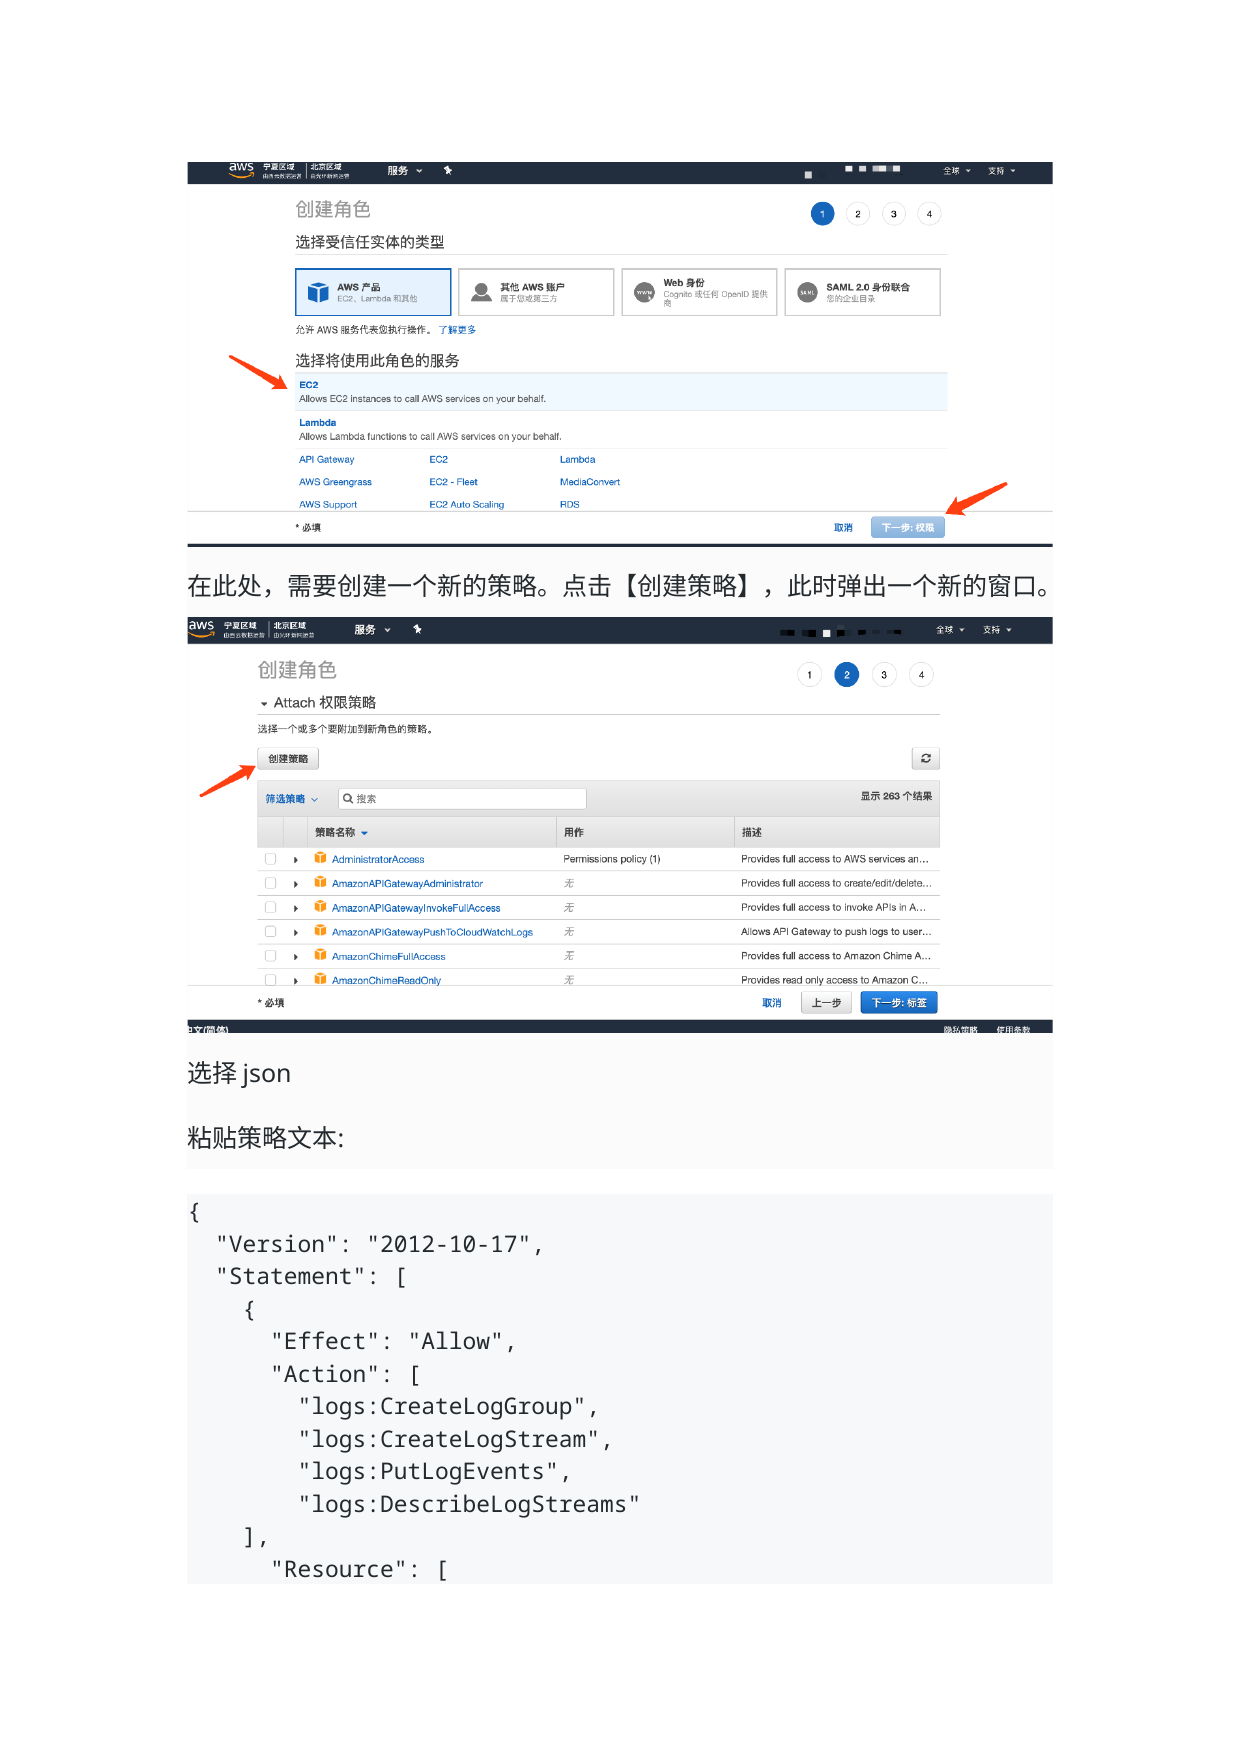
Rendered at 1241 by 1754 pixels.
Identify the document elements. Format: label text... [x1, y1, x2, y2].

picture [187, 617, 1053, 1033]
text 8、配置IAM角色，使EC2实例可以访问日志组。 首先切换到IAM服务选择角色，然后点击【创建角色】 随后选择将使用此角色的服务为EC2，点击【下一步】 在此处，需要创建一个新的策略。点击【创建策略】，此时弹出一个新的窗口。 选择json 粘贴策略文本: [187, 547, 1053, 617]
text { [187, 1194, 1053, 1227]
text "Effect": "Allow", [187, 1324, 1053, 1357]
text { [187, 1292, 1053, 1324]
text "Version": "2012-10-17", [187, 1227, 1053, 1259]
text "logs:CreateLogGroup", [187, 1389, 1053, 1422]
text "Action": [ [187, 1357, 1053, 1389]
text ], [187, 1519, 1053, 1552]
text "Resource": [ [187, 1552, 1053, 1584]
text 8、配置IAM角色，使EC2实例可以访问日志组。 首先切换到IAM服务选择角色，然后点击【创建角色】 随后选择将使用此角色的服务为EC2，点击【下一步】 在此处，需要创建一个新的策略。点击【创建策略】，此时弹出一个新的窗口。 选择json 粘贴策略文本: [187, 1033, 1053, 1169]
picture [187, 162, 1053, 547]
text "Statement": [ [187, 1259, 1053, 1292]
text "logs:PutLogEvents", [187, 1454, 1053, 1487]
text "logs:CreateLogStream", [187, 1422, 1053, 1454]
text "logs:DescribeLogStreams" [187, 1487, 1053, 1519]
